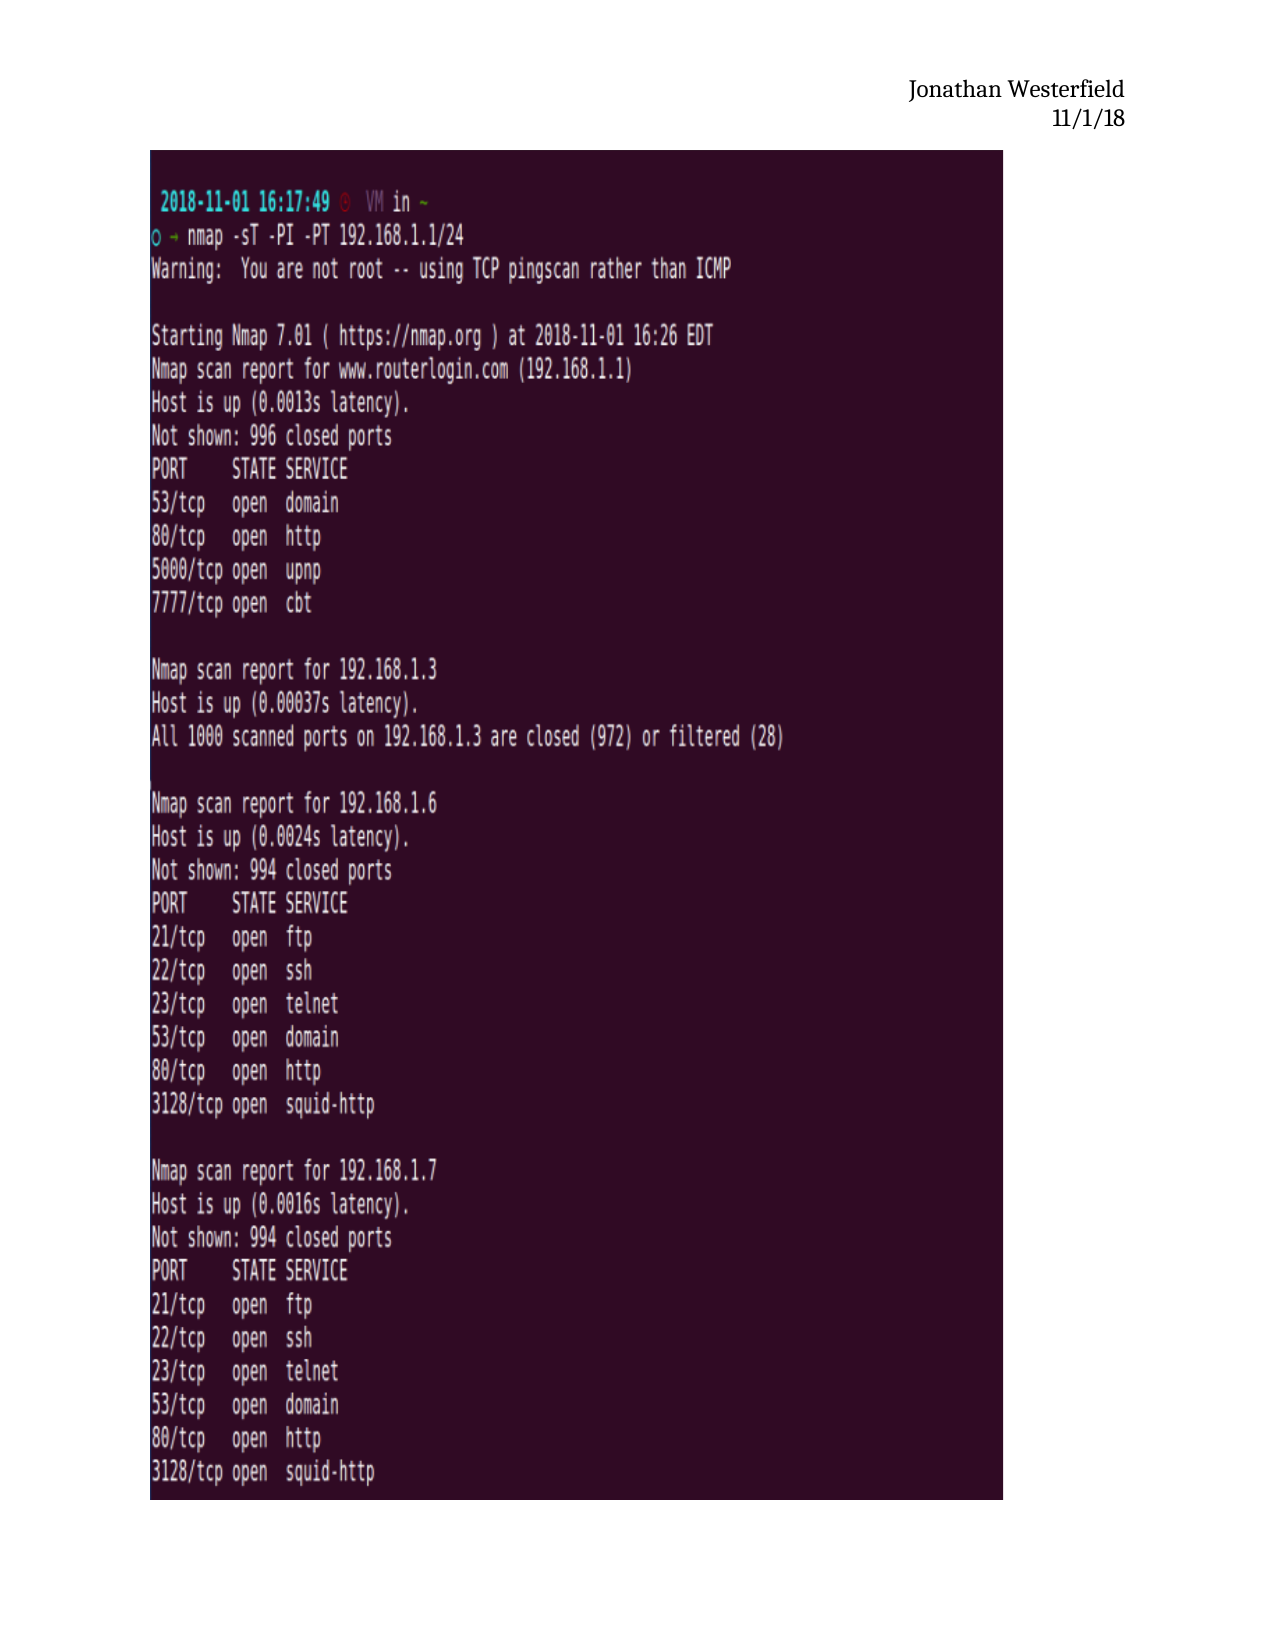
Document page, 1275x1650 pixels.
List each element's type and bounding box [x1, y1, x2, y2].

picture [150, 150, 1004, 1500]
